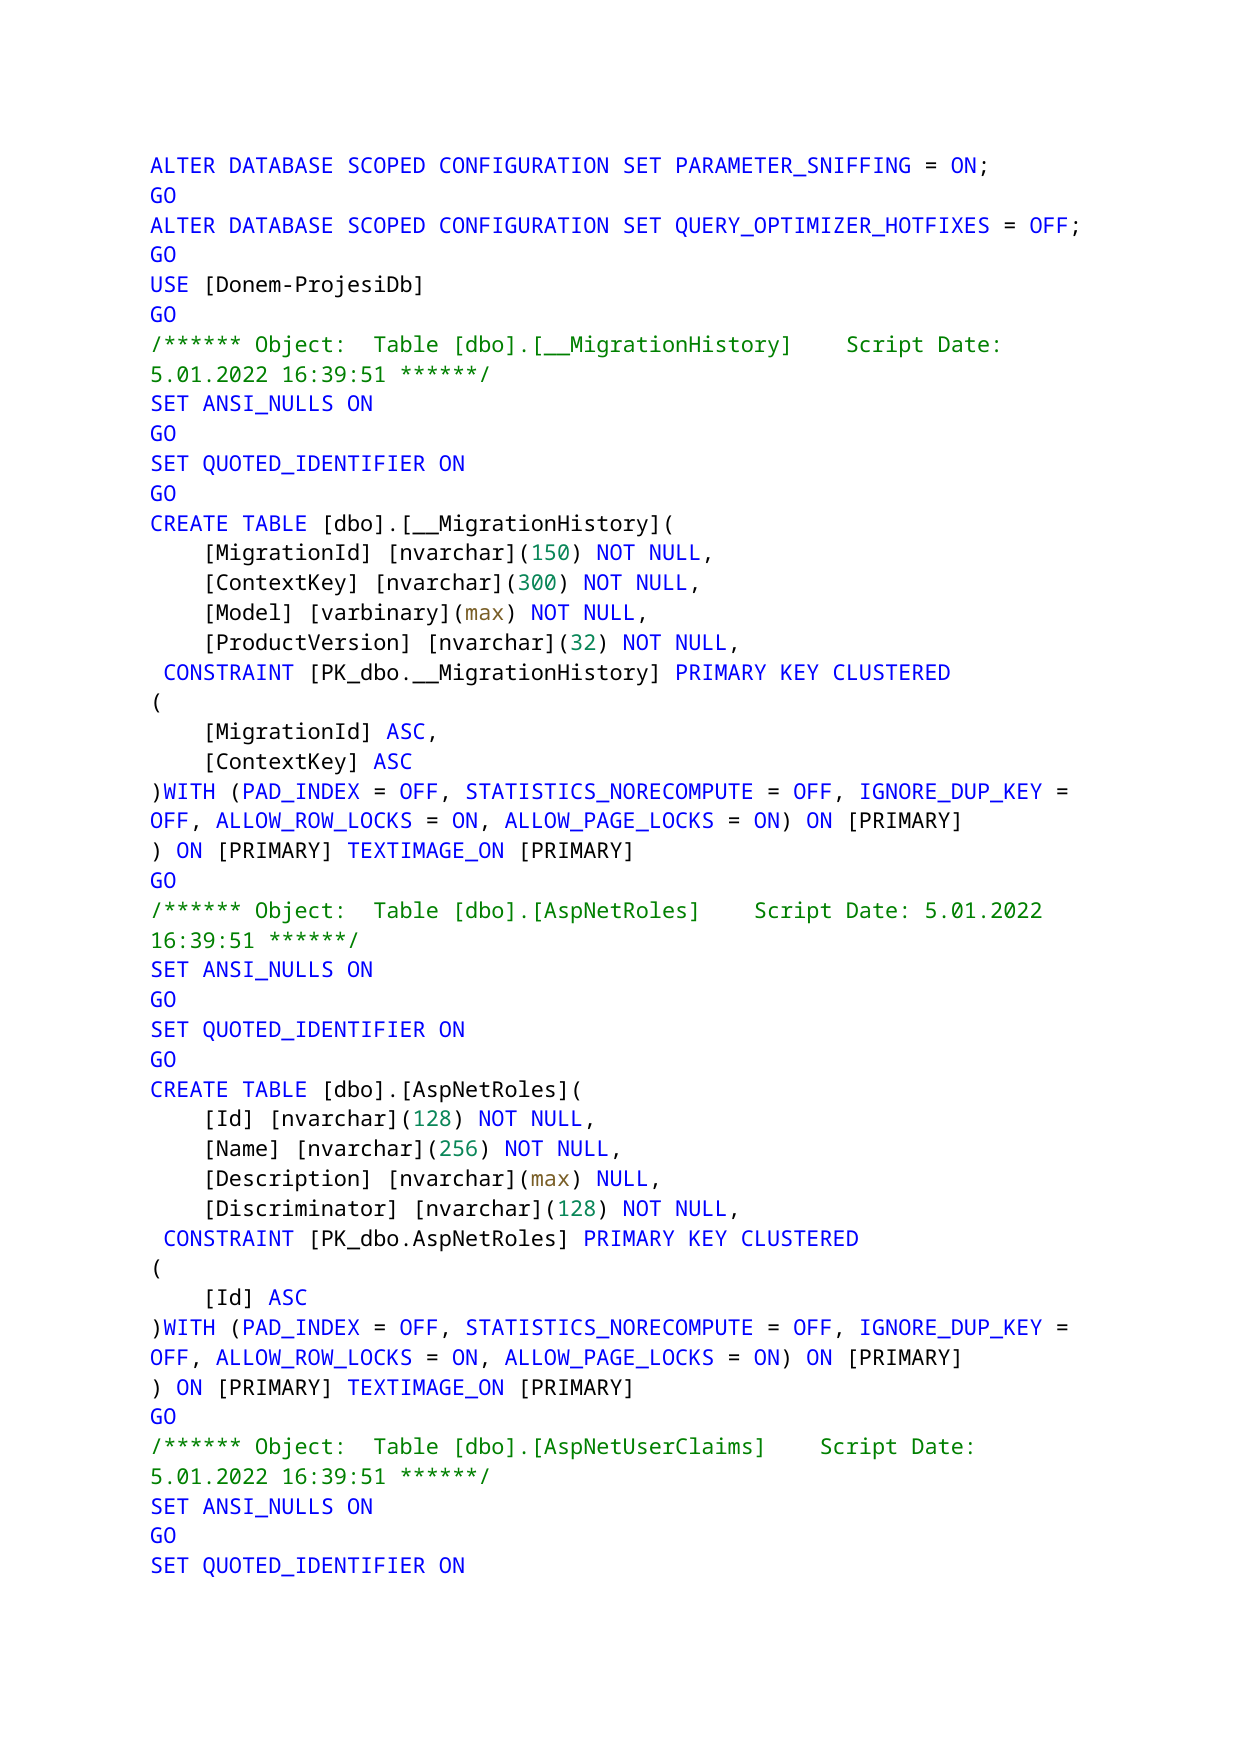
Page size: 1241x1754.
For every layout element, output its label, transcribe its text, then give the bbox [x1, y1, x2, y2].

text ALTER DATABASE SCOPED CONFIGURATION SET QUERY_OPTIMIZER_HOTFIXES = OFF; [150, 209, 1090, 239]
text GO [150, 1520, 1090, 1550]
text )WITH (PAD_INDEX = OFF, STATISTICS_NORECOMPUTE = OFF, IGNORE_DUP_KEY = OFF, ALLOW_ROW_LOCKS = ON, ALLOW_PAGE_LOCKS = ON) ON [PRIMARY] [150, 776, 1090, 835]
text ( [150, 686, 1090, 716]
text GO [150, 1044, 1090, 1073]
text [Description] [nvarchar](max) NULL, [150, 1163, 1090, 1193]
text SET ANSI_NULLS ON [150, 388, 1090, 418]
text ALTER DATABASE SCOPED CONFIGURATION SET PARAMETER_SNIFFING = ON; [150, 150, 1090, 180]
text [Id] ASC [150, 1282, 1090, 1312]
text SET QUOTED_IDENTIFIER ON [150, 448, 1090, 478]
text [Model] [varbinary](max) NOT NULL, [150, 597, 1090, 627]
text GO [150, 239, 1090, 269]
text GO [150, 1401, 1090, 1431]
text GO [150, 984, 1090, 1014]
text [Discriminator] [nvarchar](128) NOT NULL, [150, 1193, 1090, 1222]
text [Name] [nvarchar](256) NOT NULL, [150, 1133, 1090, 1163]
text GO [150, 180, 1090, 209]
text GO [150, 418, 1090, 448]
text CREATE TABLE [dbo].[AspNetRoles]( [150, 1073, 1090, 1103]
text ) ON [PRIMARY] TEXTIMAGE_ON [PRIMARY] [150, 835, 1090, 865]
text [ProductVersion] [nvarchar](32) NOT NULL, [150, 627, 1090, 656]
text SET QUOTED_IDENTIFIER ON [150, 1014, 1090, 1044]
text GO [150, 299, 1090, 329]
text ( [150, 1252, 1090, 1282]
text [MigrationId] [nvarchar](150) NOT NULL, [150, 537, 1090, 567]
text /****** Object: Table [dbo].[AspNetRoles] Script Date: 5.01.2022 16:39:51 ******/ [150, 895, 1090, 954]
text USE [Donem-ProjesiDb] [150, 269, 1090, 299]
text [Id] [nvarchar](128) NOT NULL, [150, 1103, 1090, 1133]
text /****** Object: Table [dbo].[__MigrationHistory] Script Date: 5.01.2022 16:39:51 ******/ [150, 329, 1090, 388]
text CONSTRAINT [PK_dbo.__MigrationHistory] PRIMARY KEY CLUSTERED [150, 656, 1090, 686]
text SET ANSI_NULLS ON [150, 1491, 1090, 1520]
text [ContextKey] [nvarchar](300) NOT NULL, [150, 567, 1090, 597]
text [ContextKey] ASC [150, 746, 1090, 776]
text GO [150, 478, 1090, 507]
text ) ON [PRIMARY] TEXTIMAGE_ON [PRIMARY] [150, 1371, 1090, 1401]
text [MigrationId] ASC, [150, 716, 1090, 746]
text SET ANSI_NULLS ON [150, 954, 1090, 984]
text SET QUOTED_IDENTIFIER ON [150, 1550, 1090, 1580]
text /****** Object: Table [dbo].[AspNetUserClaims] Script Date: 5.01.2022 16:39:51 ******/ [150, 1431, 1090, 1491]
text )WITH (PAD_INDEX = OFF, STATISTICS_NORECOMPUTE = OFF, IGNORE_DUP_KEY = OFF, ALLOW_ROW_LOCKS = ON, ALLOW_PAGE_LOCKS = ON) ON [PRIMARY] [150, 1312, 1090, 1371]
text CONSTRAINT [PK_dbo.AspNetRoles] PRIMARY KEY CLUSTERED [150, 1222, 1090, 1252]
text GO [150, 865, 1090, 895]
text CREATE TABLE [dbo].[__MigrationHistory]( [150, 507, 1090, 537]
